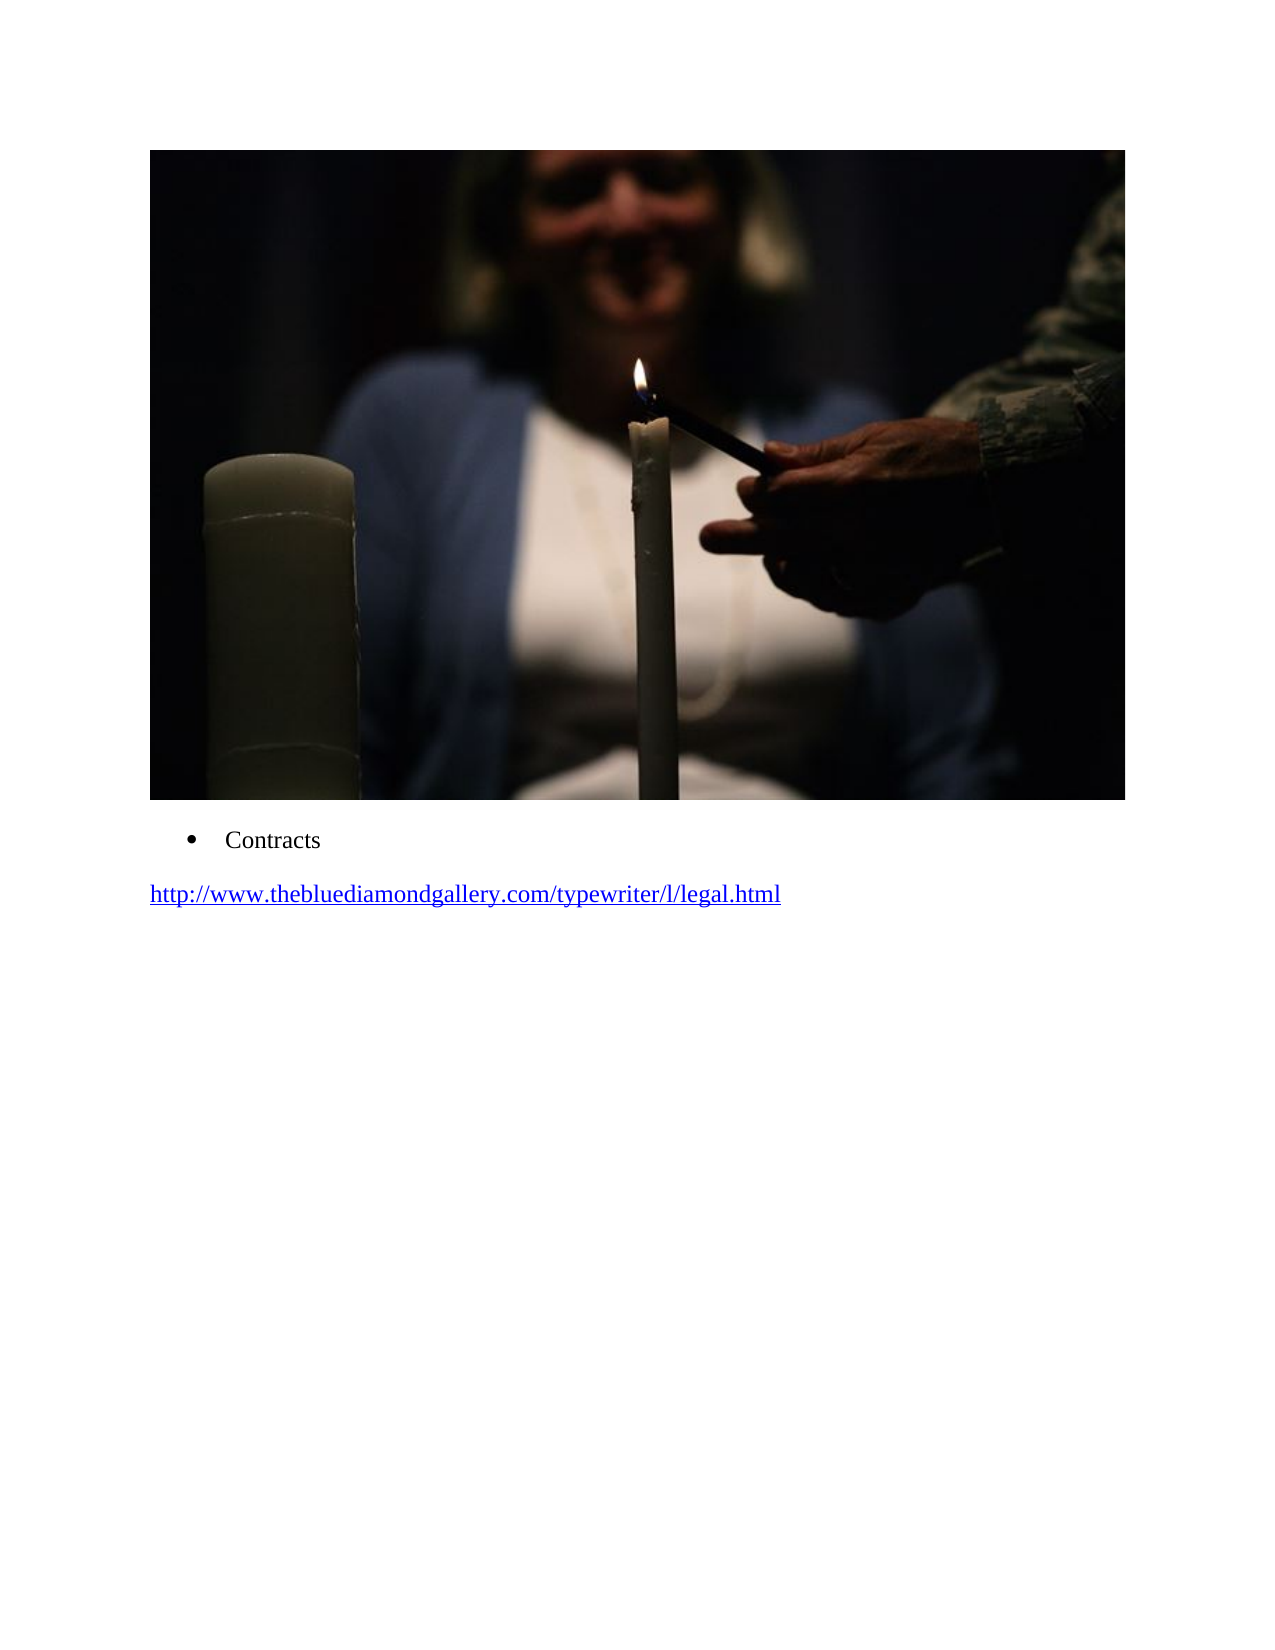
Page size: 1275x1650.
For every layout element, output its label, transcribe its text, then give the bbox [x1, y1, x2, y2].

text http://www.thebluediamondgallery.com/typewriter/l/legal.html [150, 879, 1125, 908]
list Contracts [187, 825, 1125, 854]
picture [150, 150, 1125, 800]
